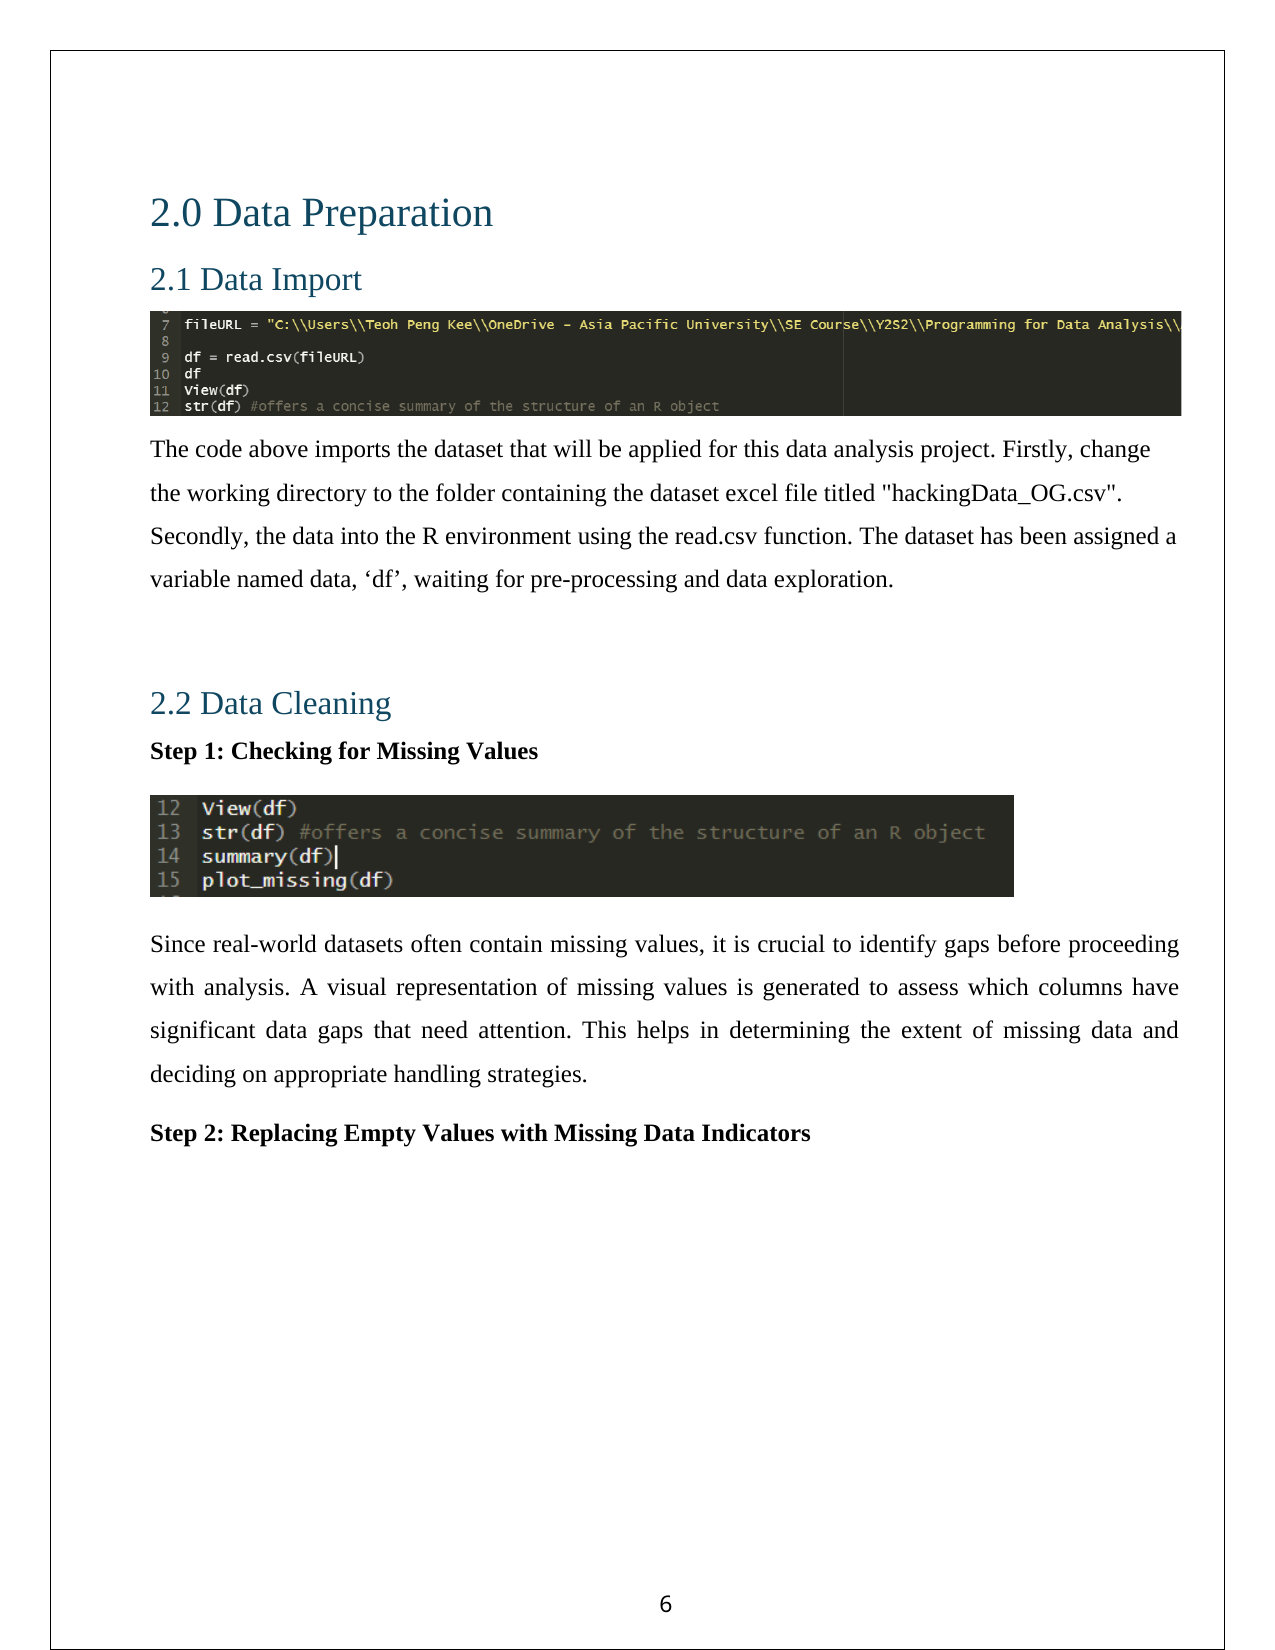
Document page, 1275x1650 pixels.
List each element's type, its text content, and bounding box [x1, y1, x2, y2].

picture [150, 311, 1182, 416]
subtitle 2.2 Data Cleaning [150, 683, 1181, 722]
text Step 1: Checking for Missing Values [150, 736, 1181, 765]
subtitle 2.1 Data Import [150, 259, 1181, 298]
text Since real-world datasets often contain missing values, it is crucial to identify gaps before proceeding with analysis. A visual representation of missing values is generated to assess which columns have significant data gaps that need attention. This helps in determining the extent of missing data and deciding on appropriate handling strategies. [150, 929, 1181, 1087]
text The code above imports the dataset that will be applied for this data analysis project. Firstly, change the working directory to the folder containing the dataset excel file titled "hackingData_OG.csv". Secondly, the data into the R environment using the read.csv function. The dataset has been assigned a variable named data, ‘df’, waiting for pre-processing and data exploration. [150, 434, 1181, 593]
picture [150, 795, 1014, 897]
text Step 2: Replacing Empty Values with Missing Data Indicators [150, 1118, 1181, 1147]
subtitle 2.0 Data Preparation [150, 187, 1181, 235]
